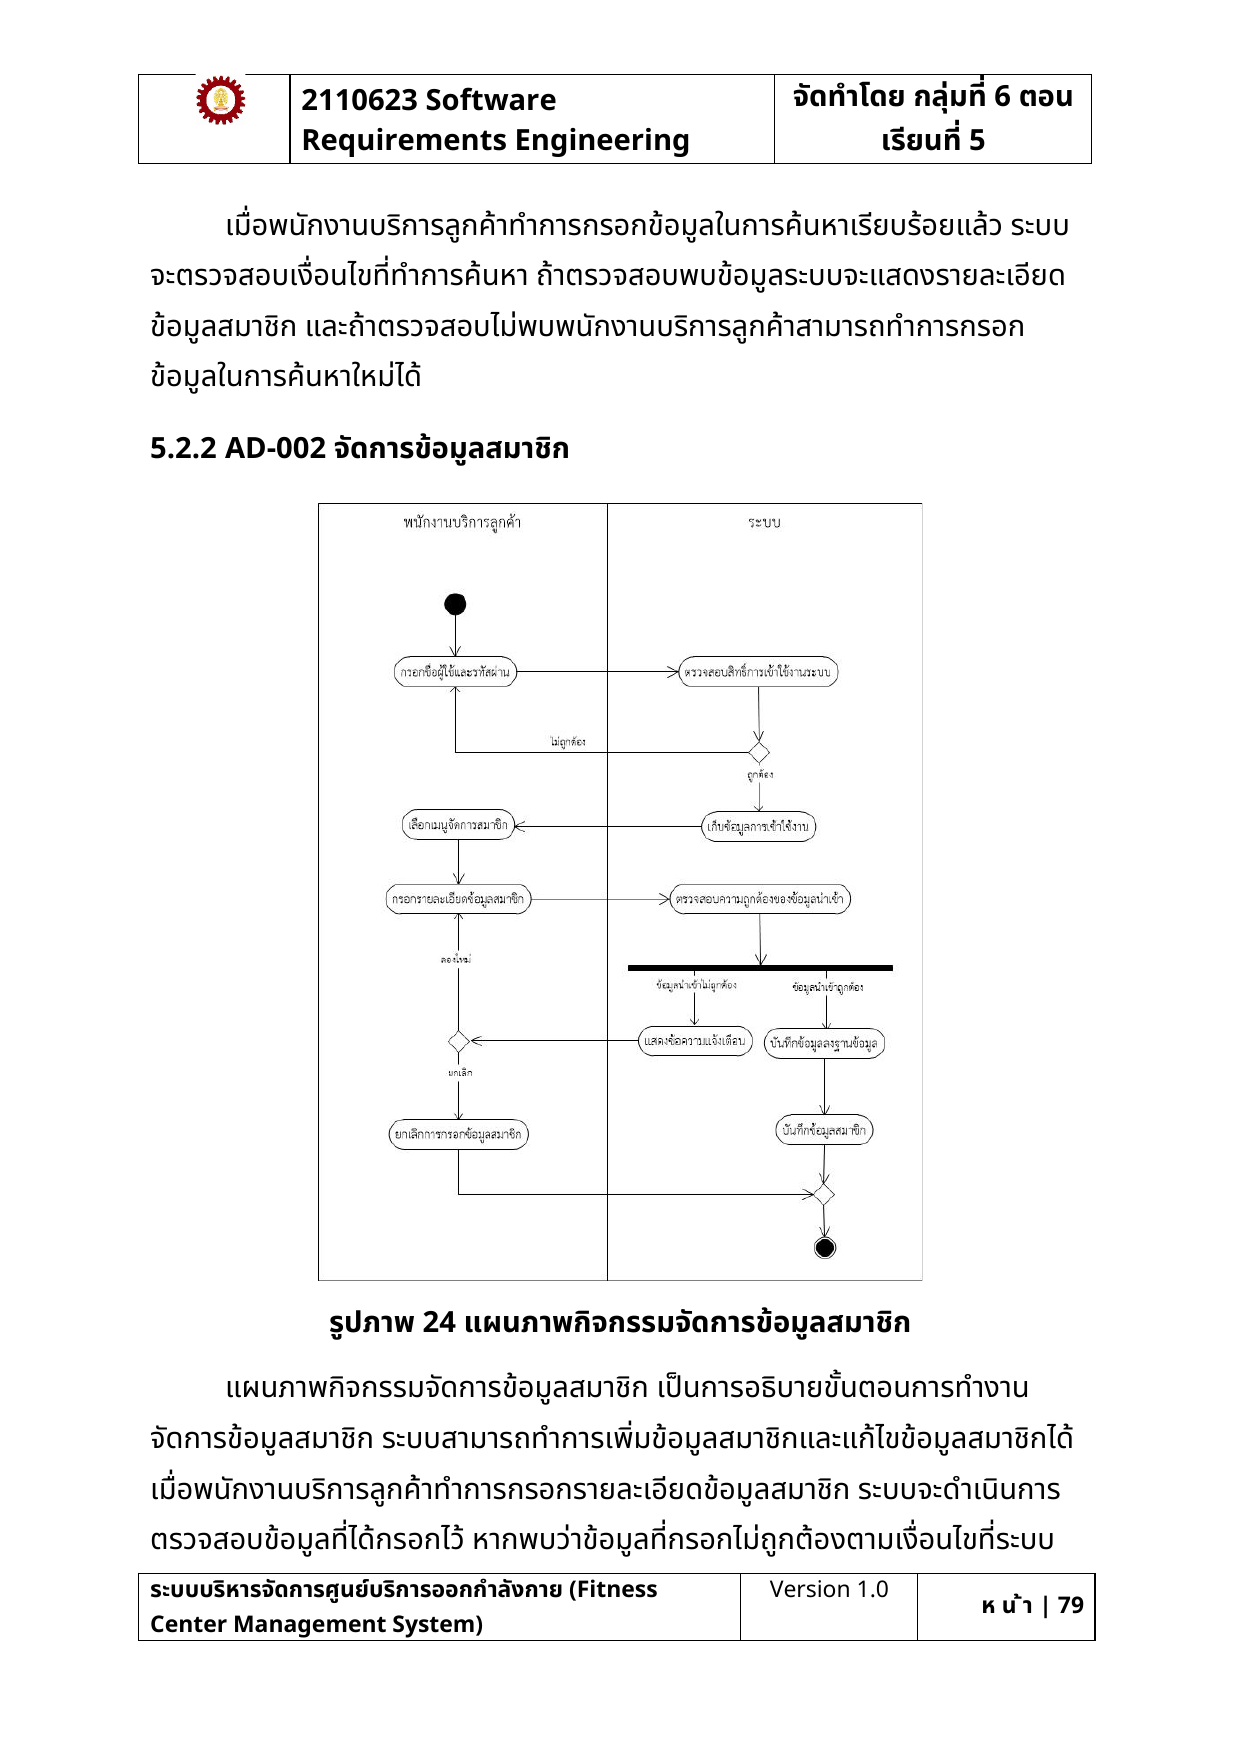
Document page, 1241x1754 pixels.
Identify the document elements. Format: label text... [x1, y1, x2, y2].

picture [195, 74, 246, 125]
picture [317, 547, 923, 1325]
list วันหมดอายุในการเข้าใช้บริการสมาชิก [231, 204, 1090, 248]
text เมื่อพนักงานบริการลูกค้าทำการกรอกข้อมูลในการค้นหาเรียบร้อยแล้ว ระบบจะตรวจสอบเงื่อนไขที่ทำการค้นหา ถ้าตรวจสอบพบข้อมูลระบบจะแสดงรายละเอียดข้อมูลสมาชิก และถ้าตรวจสอบไม่พบพนักงานบริการลูกค้าสามารถทำการกรอกข้อมูลในการค้นหาใหม่ได้ [150, 248, 1090, 444]
subtitle AD-002 จัดการข้อมูลสมาชิก [150, 471, 1090, 516]
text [150, 1411, 1090, 1556]
